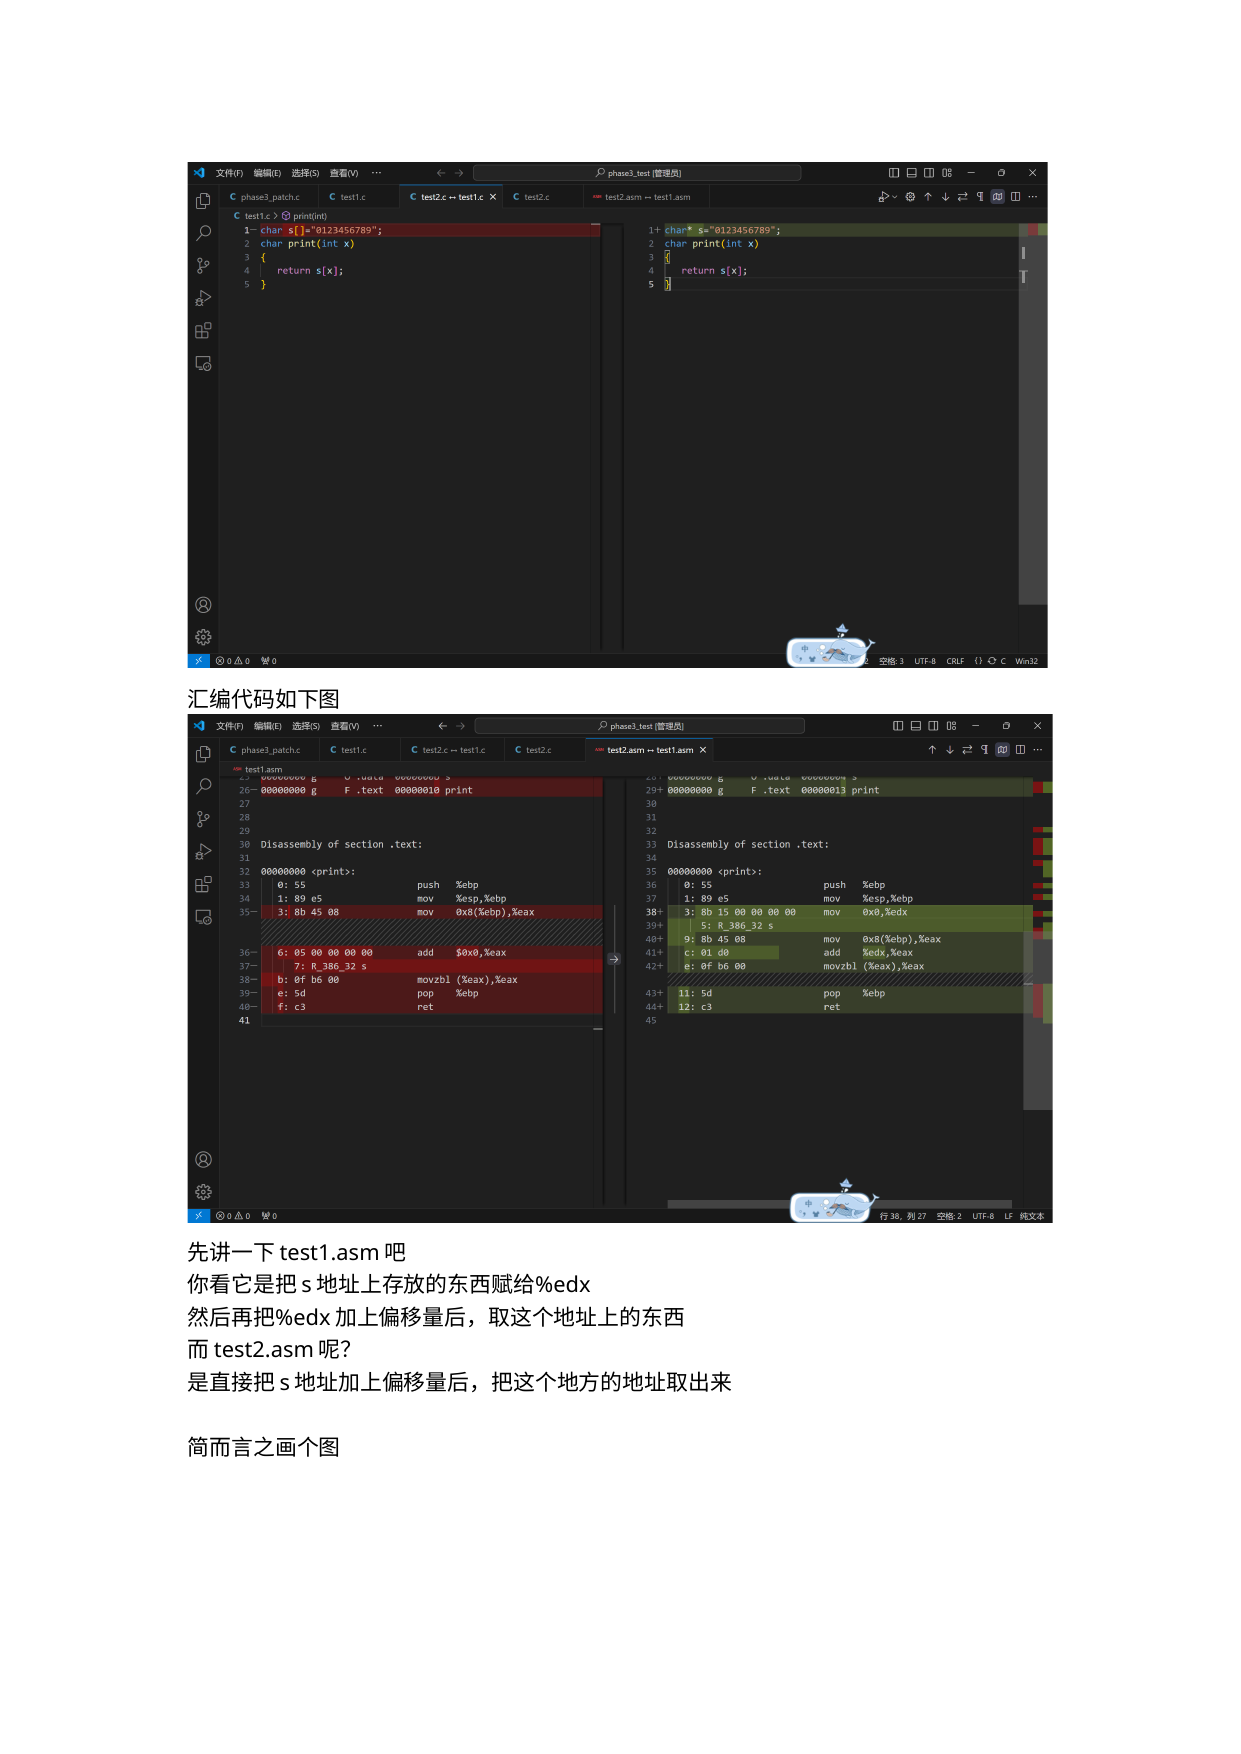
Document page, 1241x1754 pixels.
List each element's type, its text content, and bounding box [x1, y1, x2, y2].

text 简而言之画个图 [187, 1429, 1053, 1462]
text 然后再把%edx加上偏移量后，取这个地址上的东西 [187, 1299, 1053, 1332]
text 汇编代码如下图 [187, 682, 1053, 714]
picture [187, 162, 1048, 668]
text 是直接把s地址加上偏移量后，把这个地方的地址取出来 [187, 1364, 1053, 1397]
text 而test2.asm呢？ [187, 1332, 1053, 1364]
picture [187, 714, 1053, 1223]
text 你看它是把s地址上存放的东西赋给%edx [187, 1267, 1053, 1299]
text 先讲一下test1.asm吧 [187, 1234, 1053, 1267]
